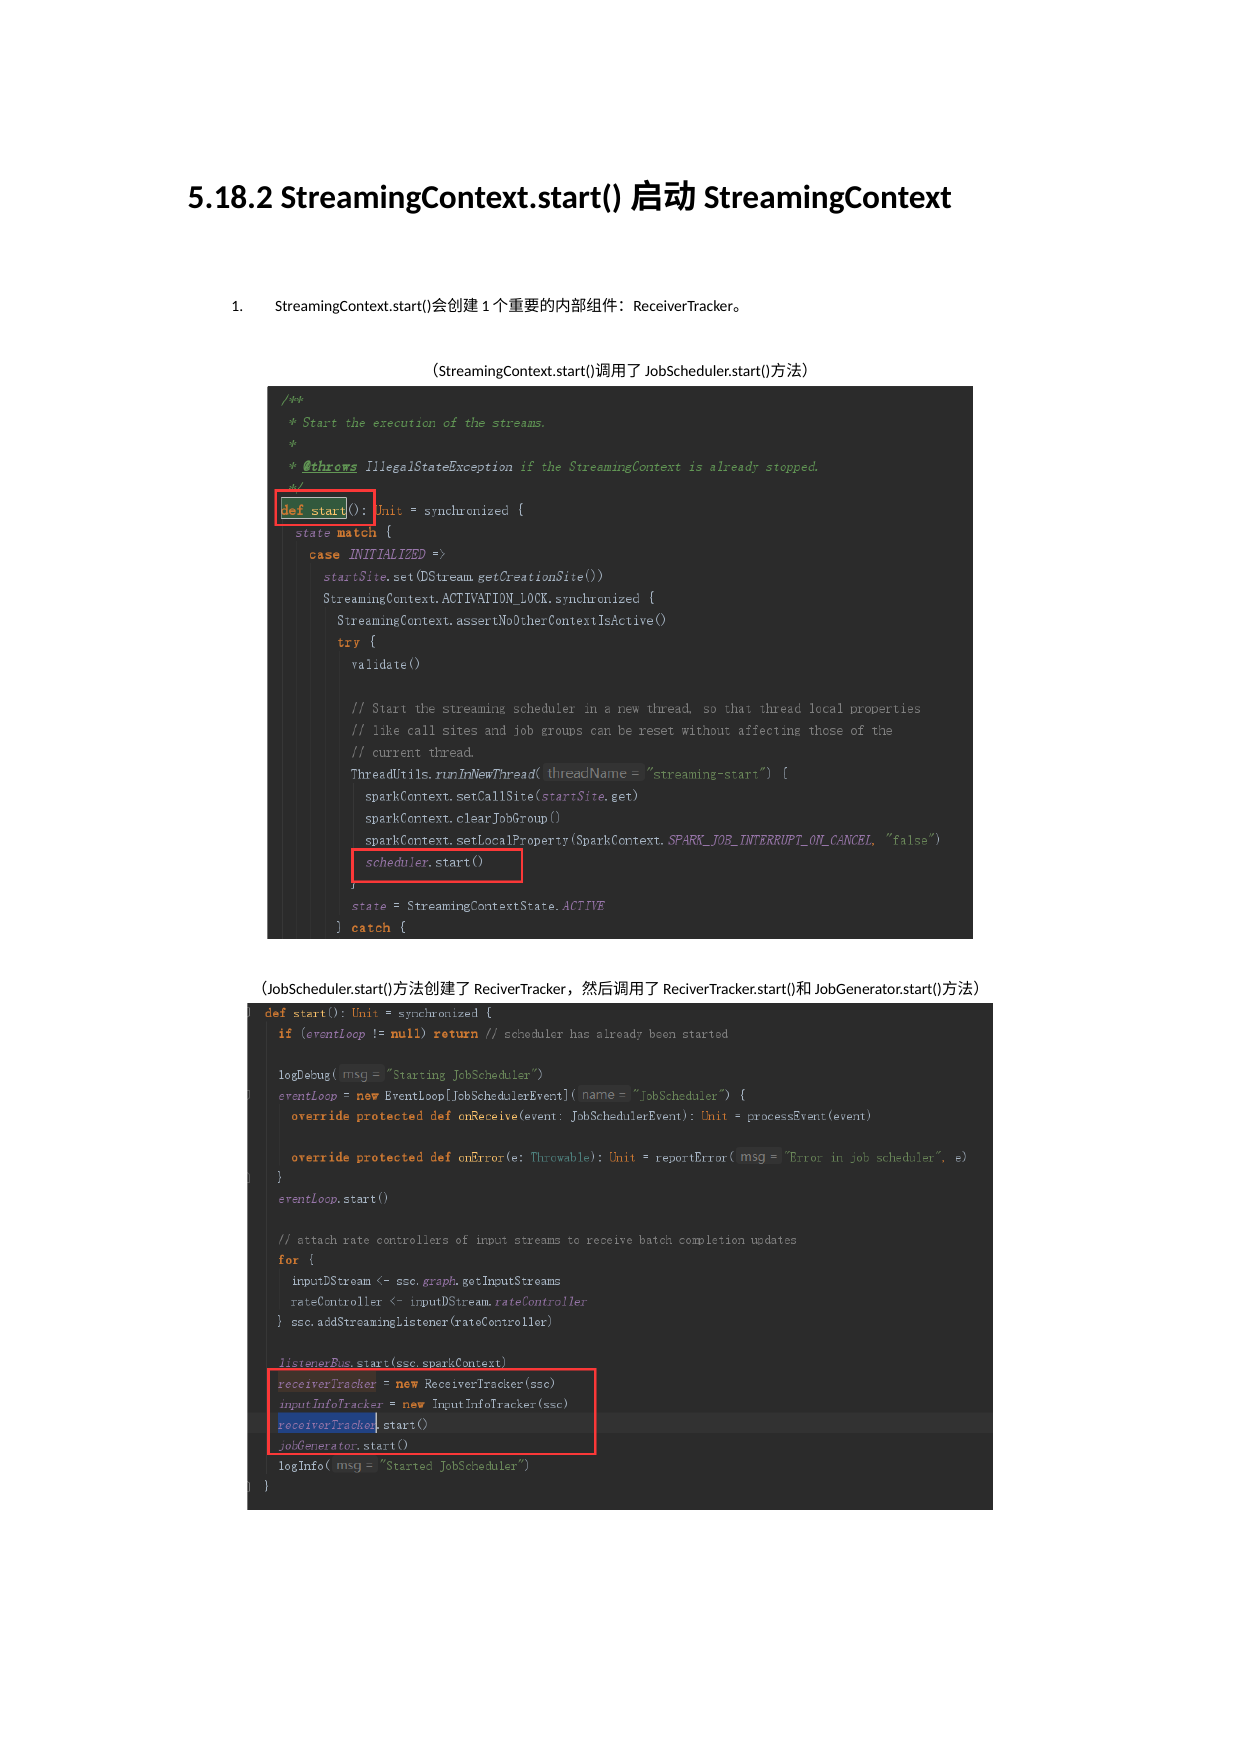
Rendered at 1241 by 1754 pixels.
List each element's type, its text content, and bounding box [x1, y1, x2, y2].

picture [267, 386, 973, 939]
list （JobScheduler.start()方法创建了ReciverTracker，然后调用了ReciverTracker.start()和JobGenerator.start()方法） [187, 971, 1053, 1004]
subtitle 5.18.2 StreamingContext.start() 启动StreamingContext [187, 162, 1053, 227]
list StreamingContext.start()会创建1个重要的内部组件：ReceiverTracker。 [231, 289, 1053, 354]
list （StreamingContext.start()调用了JobScheduler.start()方法） [187, 354, 1053, 386]
picture [247, 1003, 993, 1510]
